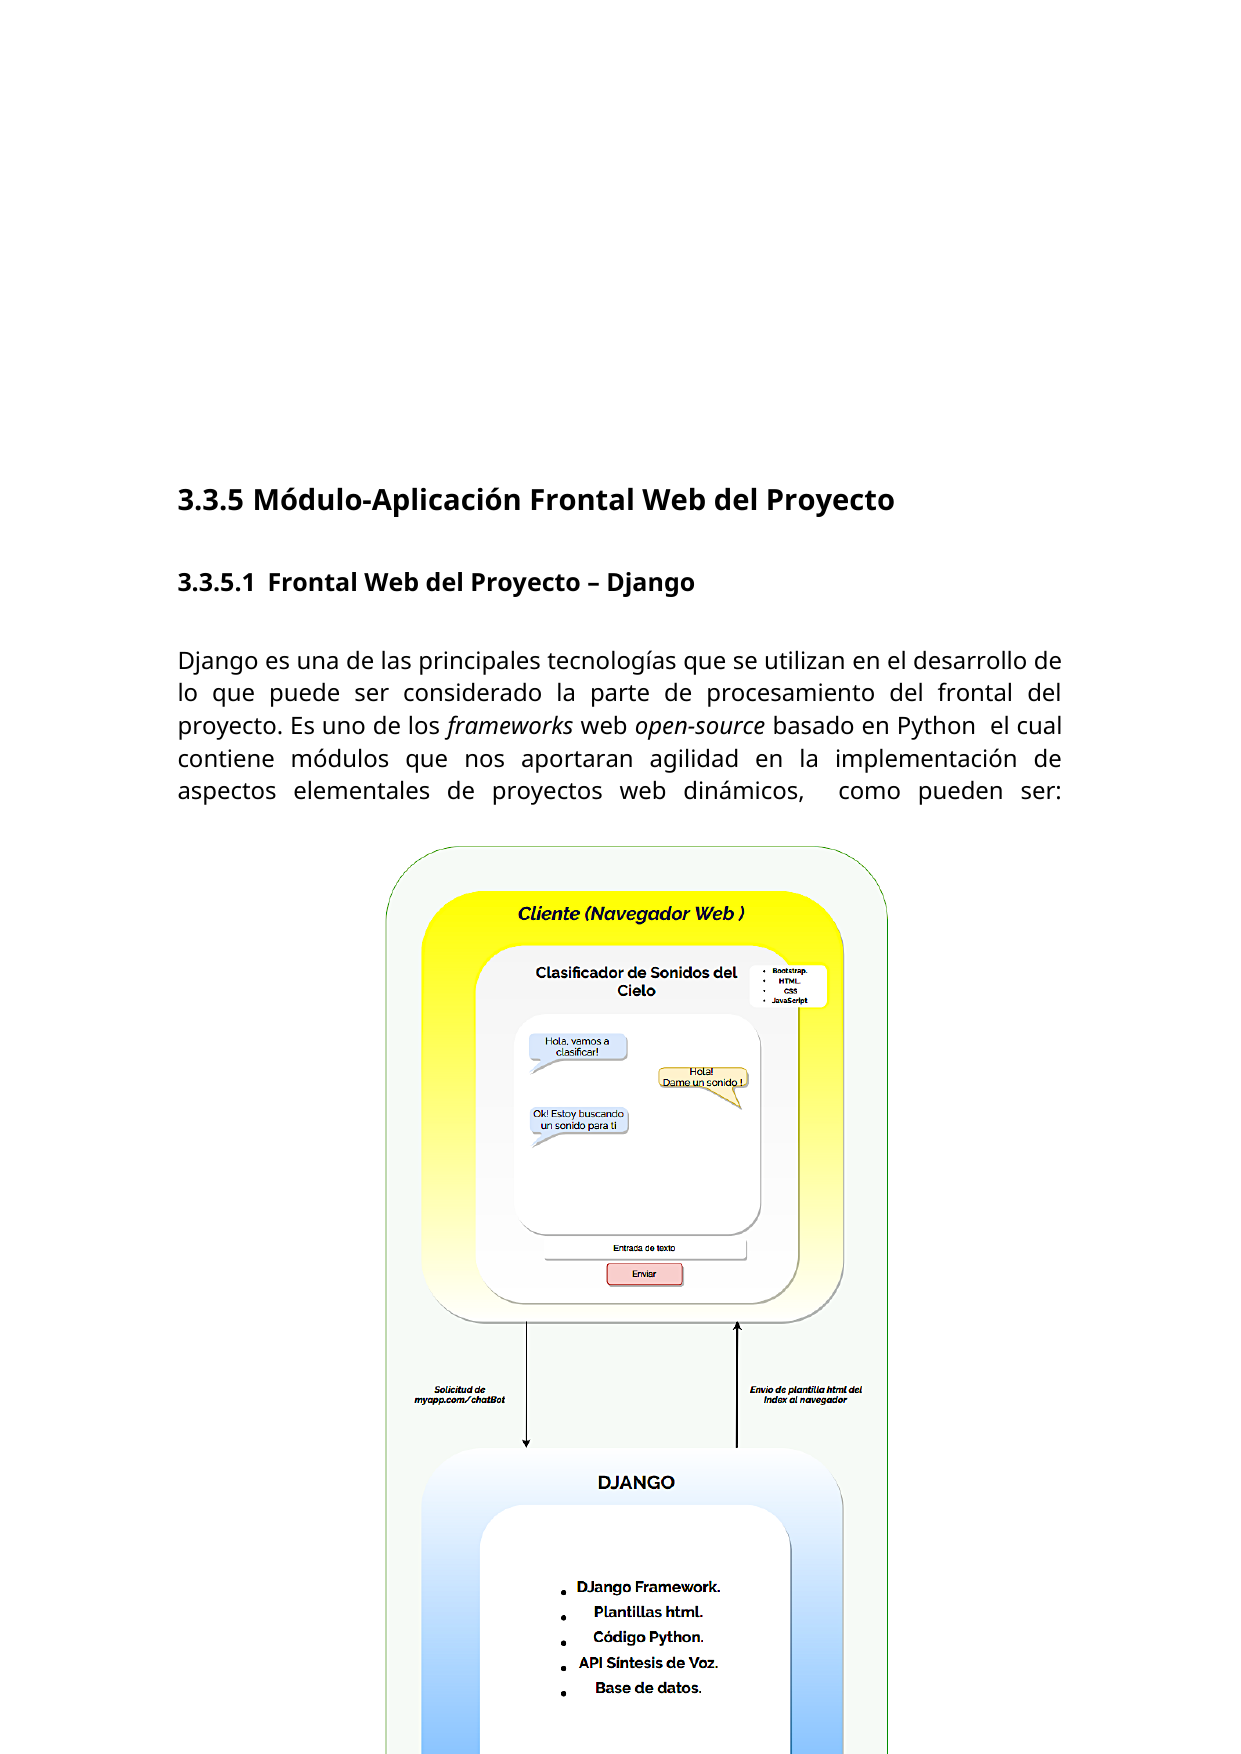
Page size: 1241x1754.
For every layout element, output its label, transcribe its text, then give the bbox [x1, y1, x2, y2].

subtitle Frontal Web del Proyecto – Django [177, 564, 1063, 598]
text Django es una de las principales tecnologías que se utilizan en el desarrollo de lo que puede ser considerado la parte de procesamiento del frontal del proyecto. Es uno de los frameworks web open-source basado en Python el cual contiene módulos que nos aportaran agilidad en la implementación de aspectos elementales de proyectos web dinámicos, como pueden ser: generación de las vistas, creación de plantillas, funcionalidades mas avanzadas como autenticación de usuarios, etc. También emplea el patrón de diseño MVC. [177, 644, 1063, 807]
picture [371, 832, 905, 1754]
subtitle Módulo-Aplicación Frontal Web del Proyecto [177, 480, 1063, 519]
